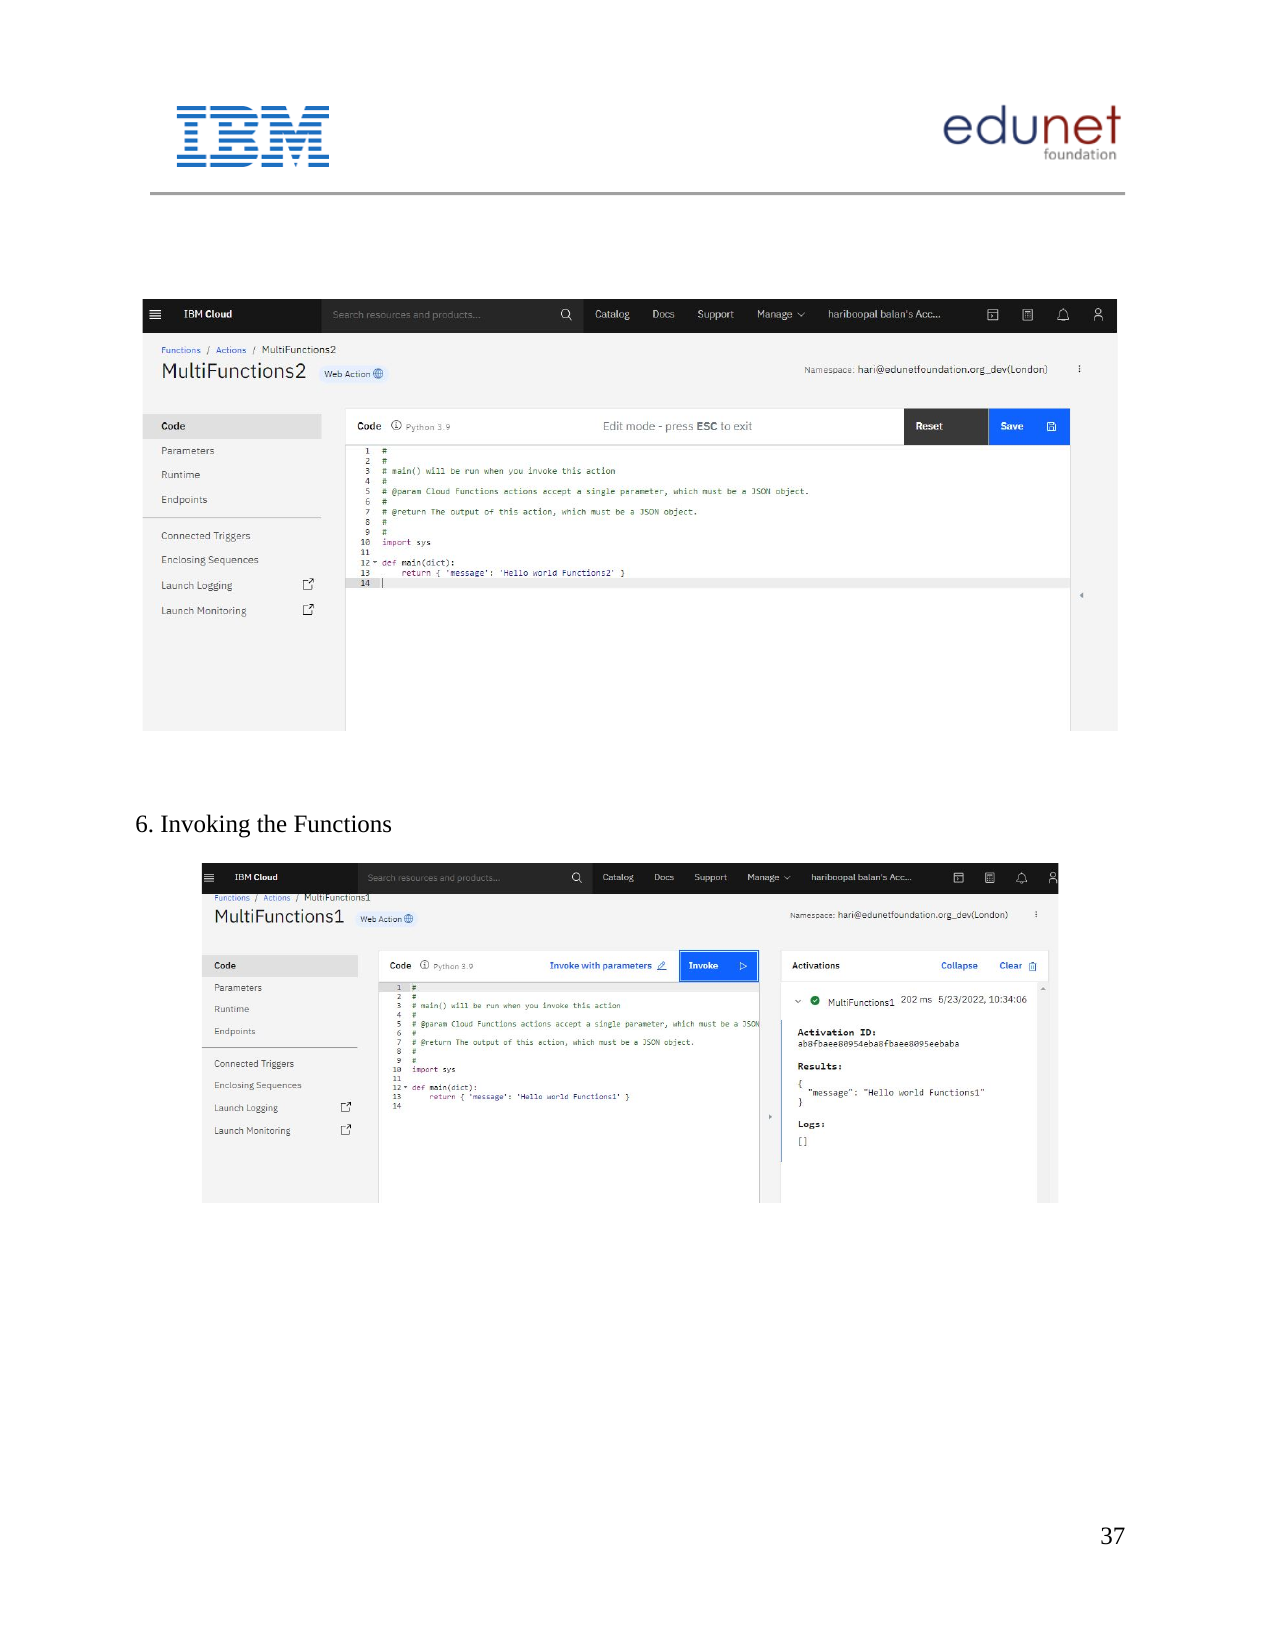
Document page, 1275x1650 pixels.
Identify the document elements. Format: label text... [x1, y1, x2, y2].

picture [201, 863, 1059, 1203]
picture [176, 106, 329, 167]
picture [142, 299, 1118, 731]
text 6. Invoking the Functions [135, 809, 1125, 838]
picture [941, 95, 1125, 167]
